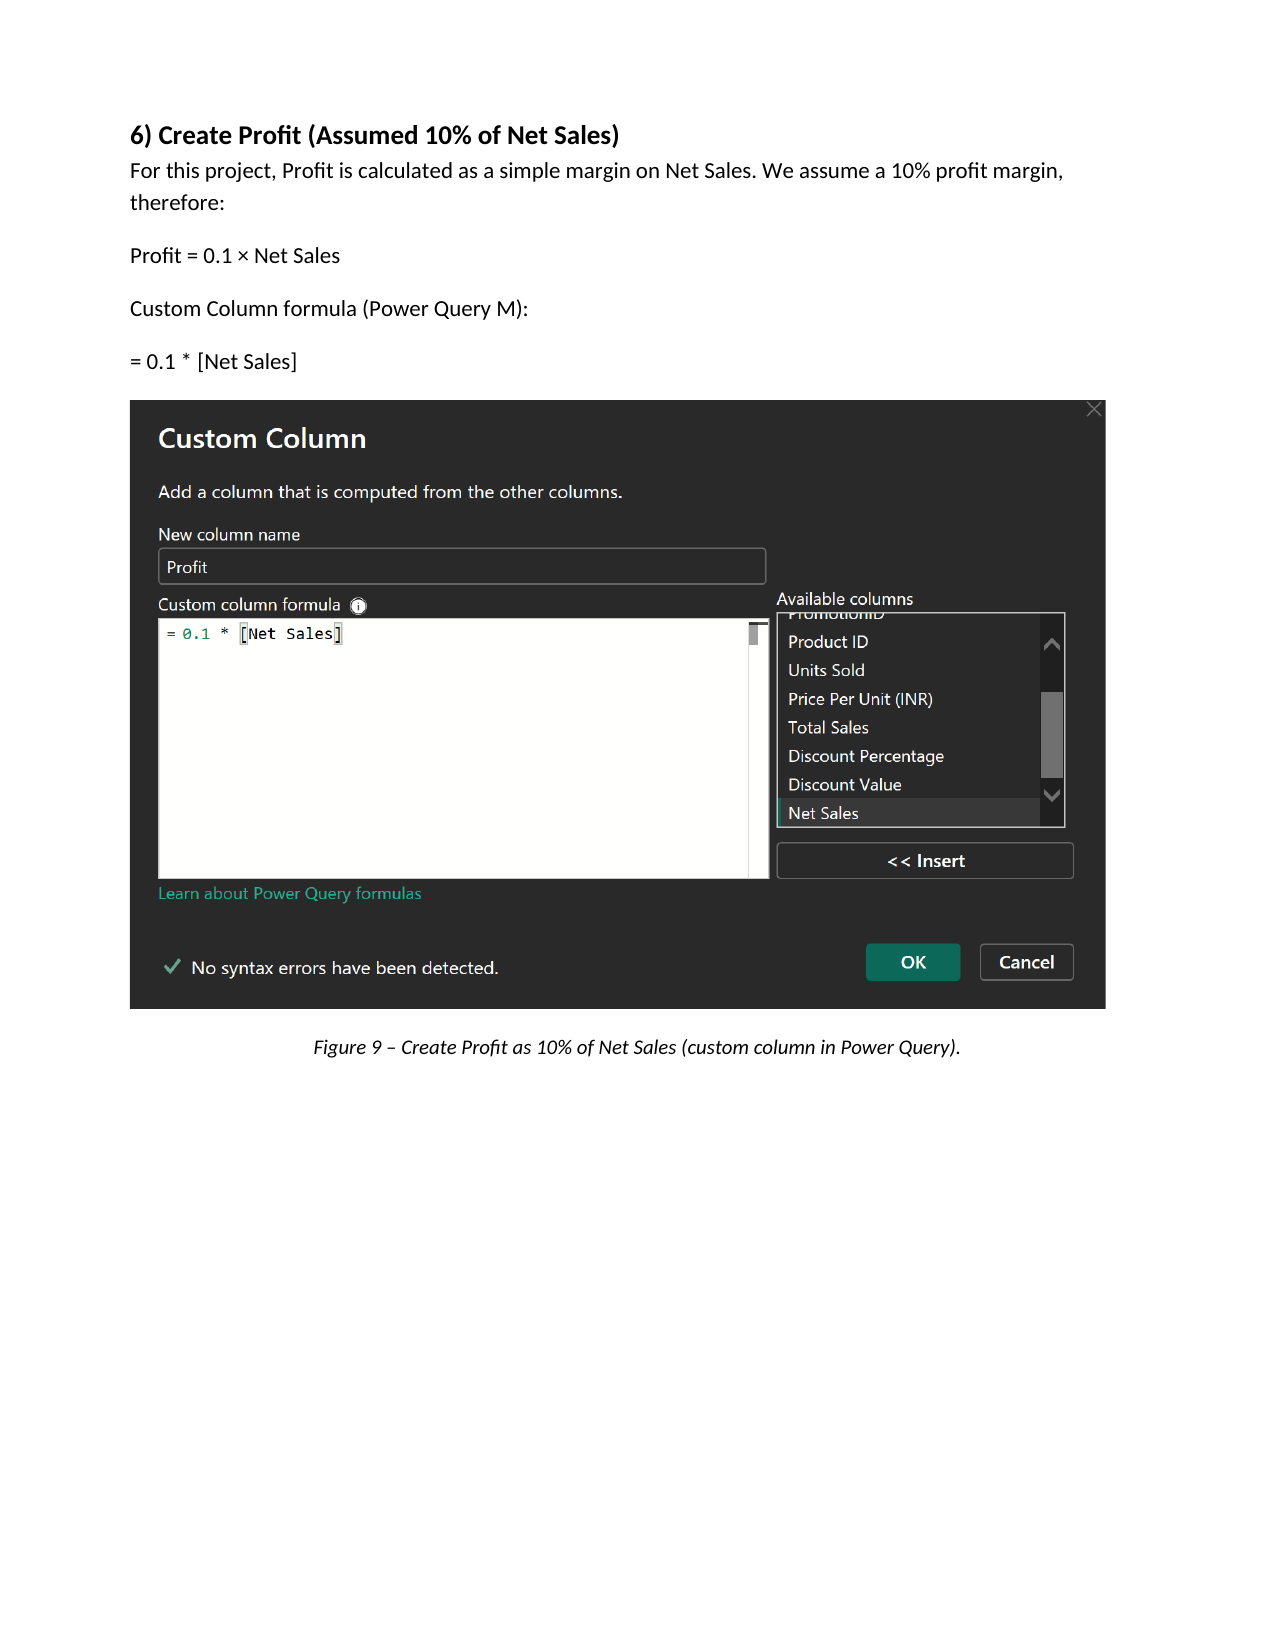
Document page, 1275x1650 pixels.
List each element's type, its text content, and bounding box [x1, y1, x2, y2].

text Figure 9 – Create Profit as 10% of Net Sales (custom column in Power Query). [130, 1034, 1145, 1059]
picture [129, 400, 1106, 1009]
text Custom Column formula (Power Query M): [130, 294, 1145, 322]
subtitle 6) Create Profit (Assumed 10% of Net Sales) [130, 118, 1145, 151]
text Profit = 0.1 × Net Sales [130, 241, 1145, 269]
text = 0.1 * [Net Sales] [130, 347, 1145, 375]
text For this project, Profit is calculated as a simple margin on Net Sales. We assume a 10% profit margin, therefore: [130, 156, 1145, 216]
